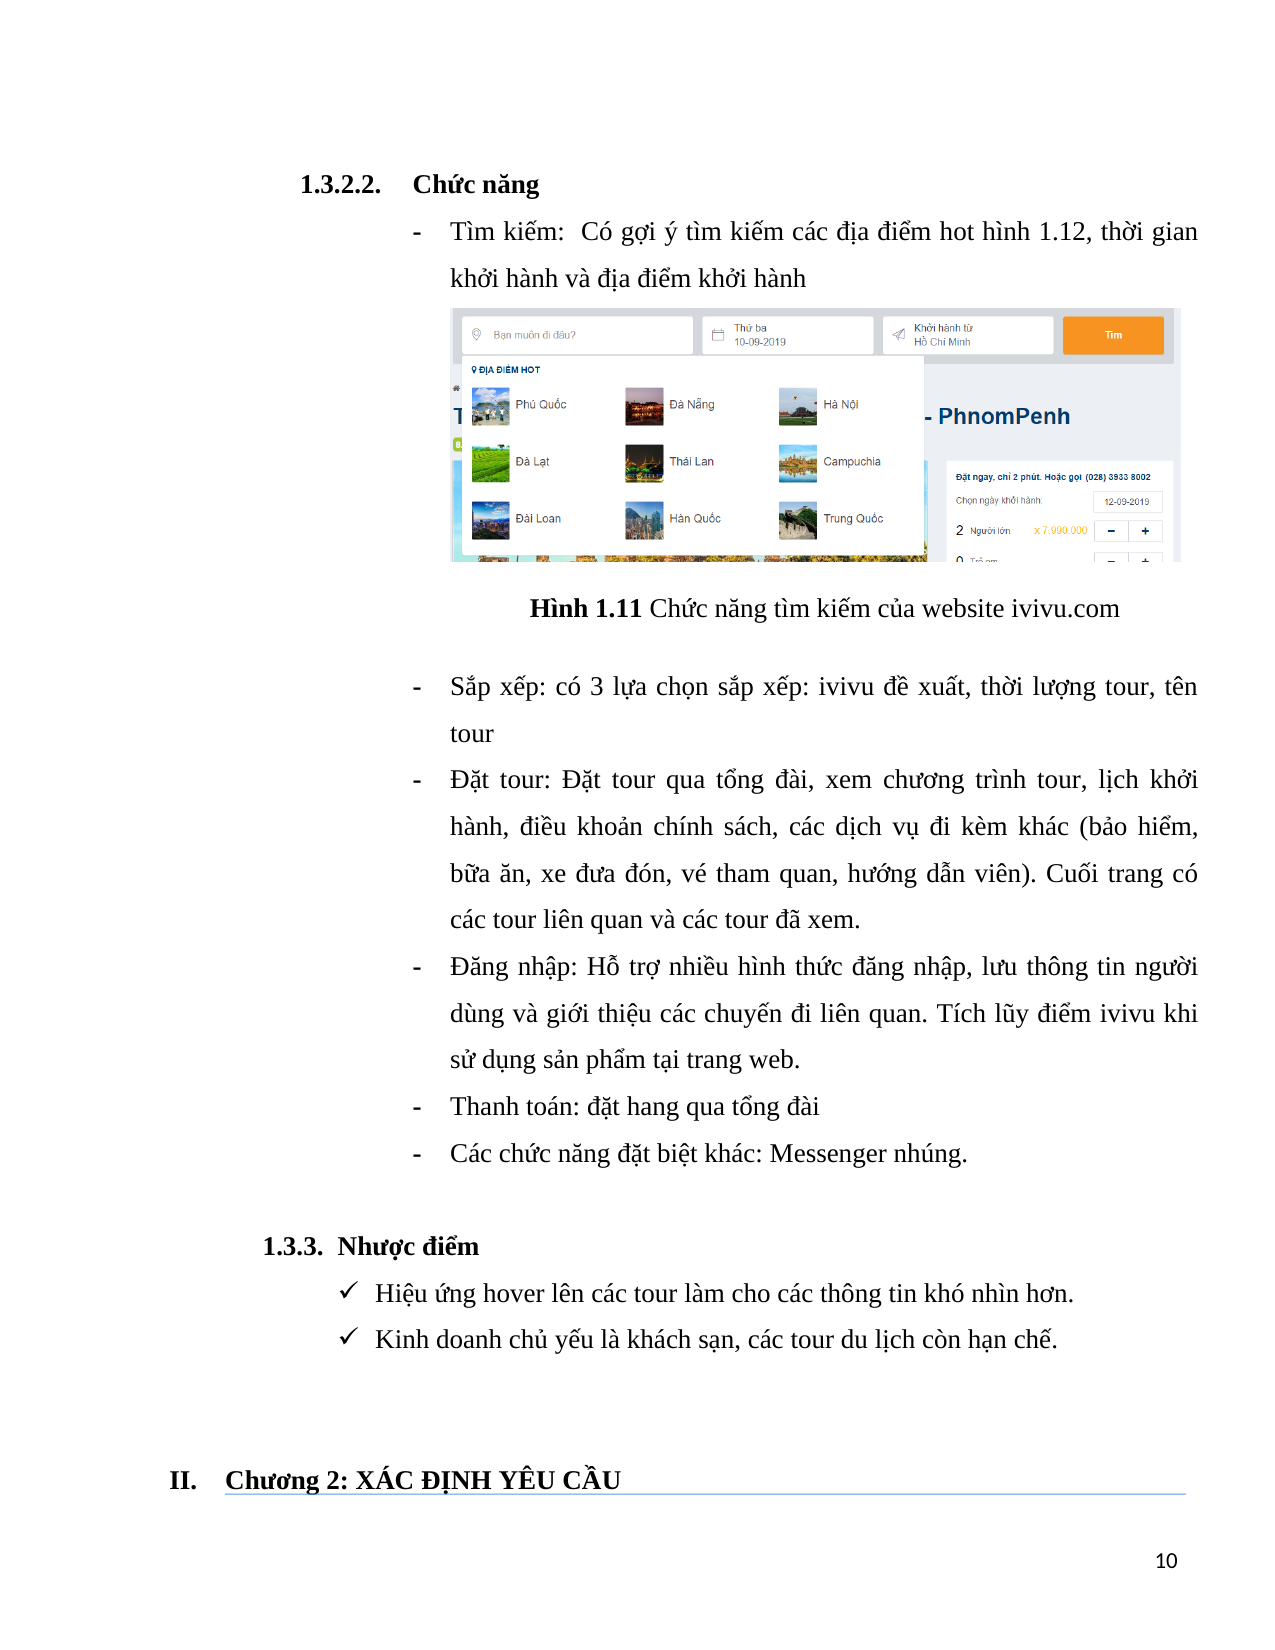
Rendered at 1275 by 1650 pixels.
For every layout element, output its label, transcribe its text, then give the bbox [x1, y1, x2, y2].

list Chức năng [300, 168, 1200, 200]
list Đăng nhập: Hỗ trợ nhiều hình thức đăng nhập, lưu thông tin người dùng và giới thiệu các chuyến đi liên quan. Tích lũy điểm ivivu khi sử dụng sản phẩm tại trang web. [412, 950, 1200, 1074]
list Sắp xếp: có 3 lựa chọn sắp xếp: ivivu đề xuất, thời lượng tour, tên tour [412, 670, 1200, 748]
list Các chức năng đặt biệt khác: Messenger nhúng. [412, 1137, 1200, 1168]
list Tìm kiếm: Có gợi ý tìm kiếm các địa điểm hot hình 1.12, thời gian khởi hành và địa điểm khởi hành [412, 215, 1200, 293]
list Hiệu ứng hover lên các tour làm cho các thông tin khó nhìn hơn. [337, 1277, 1200, 1308]
list Kinh doanh chủ yếu là khách sạn, các tour du lịch còn hạn chế. [337, 1324, 1200, 1355]
list Thanh toán: đặt hang qua tổng đài [412, 1090, 1200, 1121]
picture [450, 308, 1181, 562]
subtitle Hình 1.11 Chức năng tìm kiếm của website ivivu.com [450, 592, 1200, 623]
list Chương 2: XÁC ĐỊNH YÊU CẦU [197, 1464, 1200, 1495]
list Đặt tour: Đặt tour qua tổng đài, xem chương trình tour, lịch khởi hành, điều khoản chính sách, các dịch vụ đi kèm khác (bảo hiểm, bữa ăn, xe đưa đón, vé tham quan, hướng dẫn viên). Cuối trang có các tour liên quan và các tour đã xem. [412, 763, 1200, 934]
list Nhược điểm [262, 1230, 1200, 1261]
